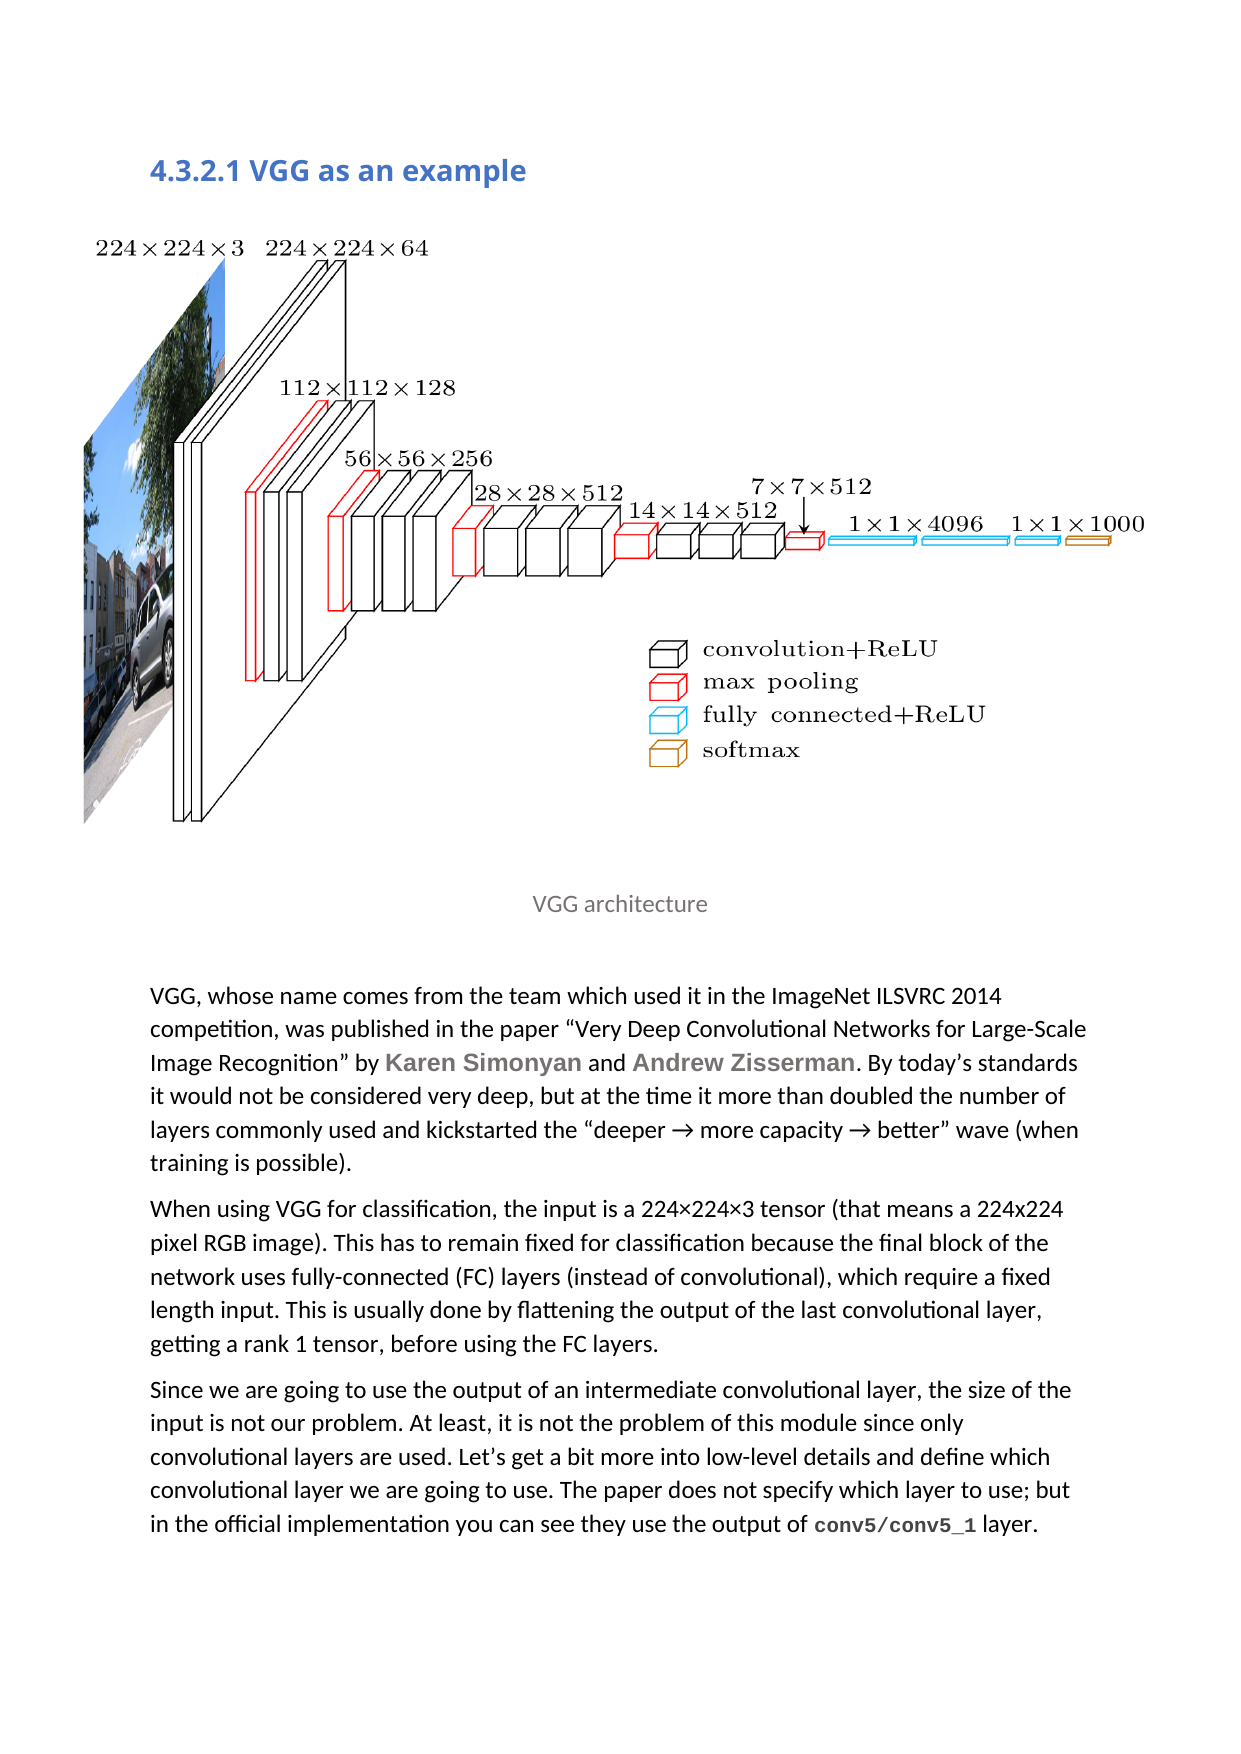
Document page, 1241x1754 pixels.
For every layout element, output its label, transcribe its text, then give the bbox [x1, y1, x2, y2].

subtitle 4.3.2.1 VGG as an example [150, 150, 1090, 190]
text VGG, whose name comes from the team which used it in the ImageNet ILSVRC 2014 competition, was published in the paper “Very Deep Convolutional Networks for Large-Scale Image Recognition” by Karen Simonyan and Andrew Zisserman. By today’s standards it would not be considered very deep, but at the time it more than doubled the number of layers commonly used and kickstarted the “deeper → more capacity → better” wave (when training is possible). [150, 980, 1090, 1178]
text VGG architecture [150, 888, 1090, 918]
text Since we are going to use the output of an intermediate convolutional layer, the size of the input is not our problem. At least, it is not the problem of this module since only convolutional layers are used. Let’s get a bit more into low-level details and define which convolutional layer we are going to use. The paper does not specify which layer to use; but in the official implementation you can see they use the output of conv5/conv5_1 layer. [150, 1374, 1090, 1538]
picture [83, 240, 1144, 824]
text When using VGG for classification, the input is a 224×224×3 tensor (that means a 224x224 pixel RGB image). This has to remain fixed for classification because the final block of the network uses fully-connected (FC) layers (instead of convolutional), which require a fixed length input. This is usually done by flattening the output of the last convolutional layer, getting a rank 1 tensor, before using the FC layers. [150, 1194, 1090, 1358]
